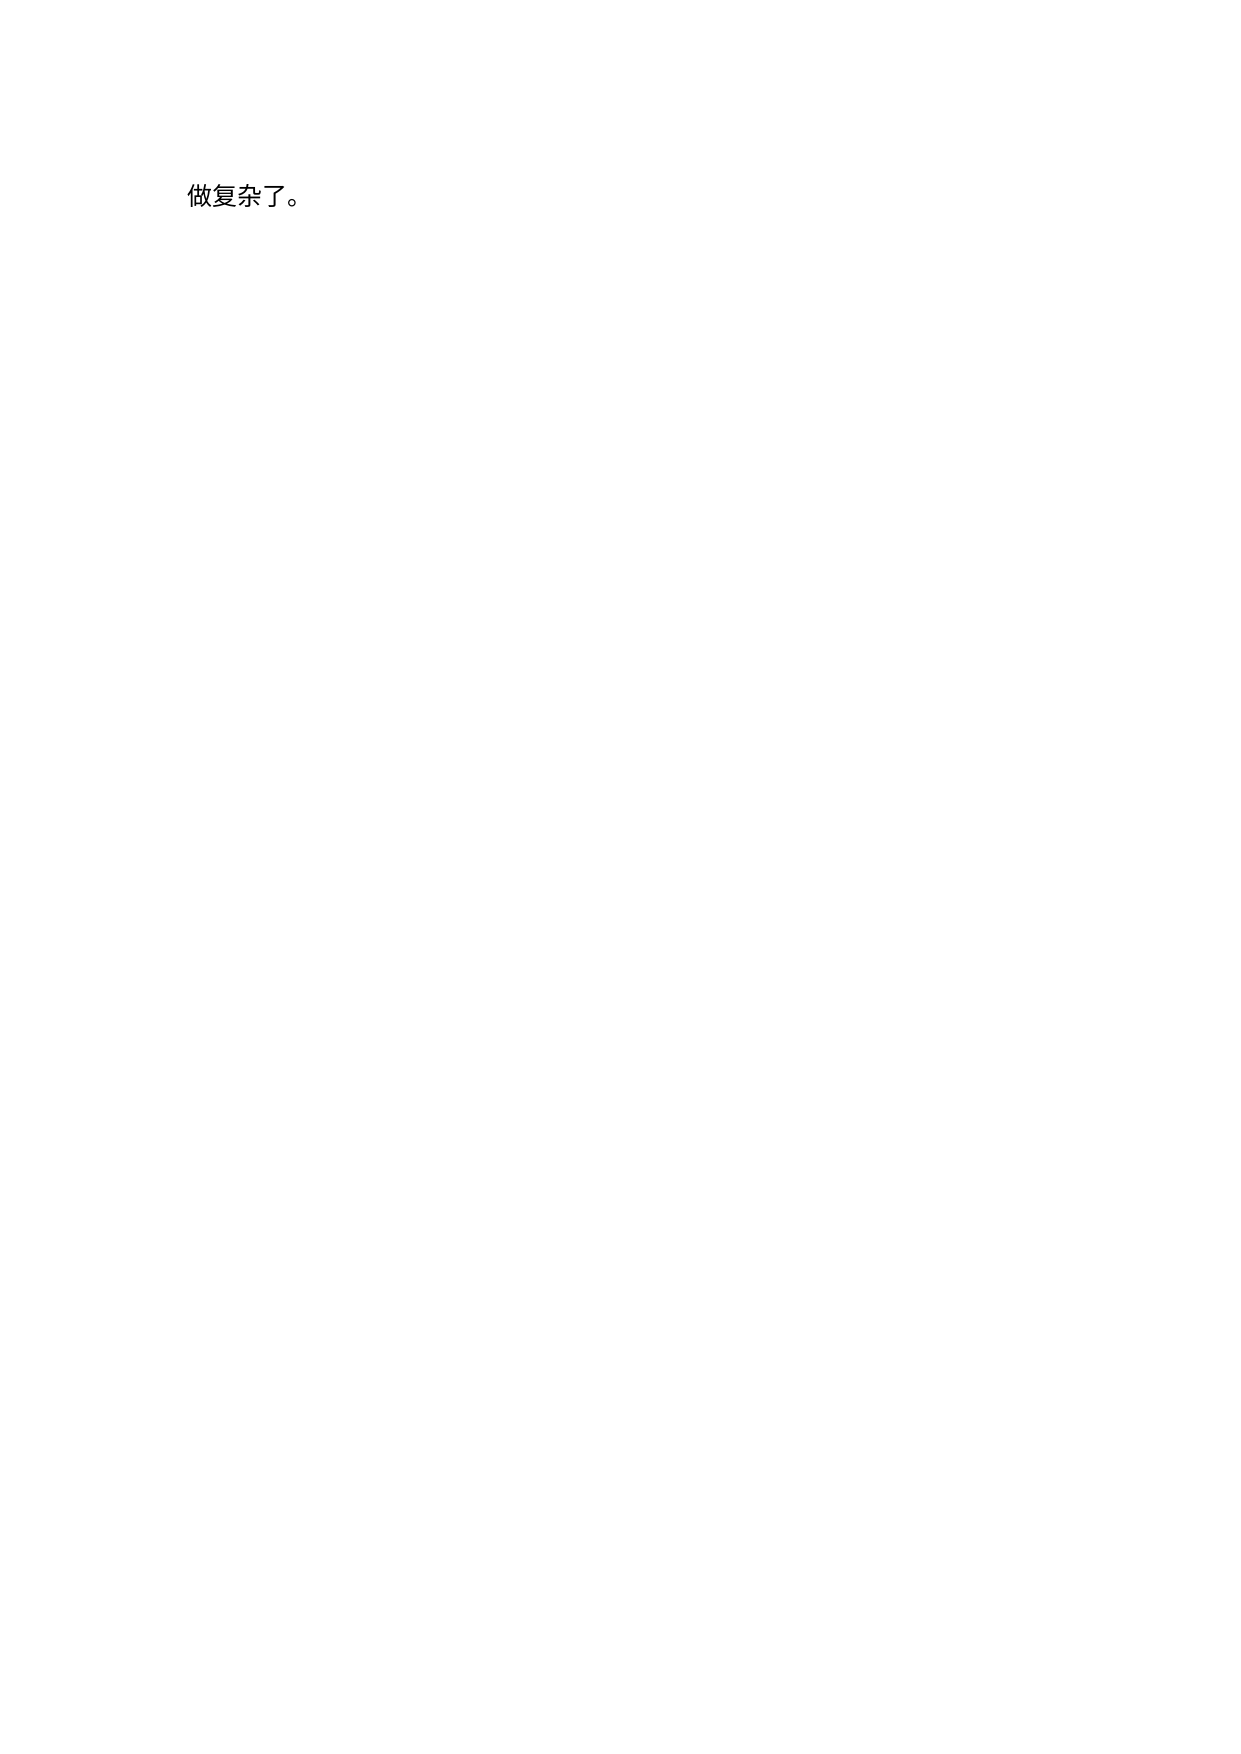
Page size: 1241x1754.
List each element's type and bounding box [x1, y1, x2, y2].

text [187, 162, 1053, 227]
